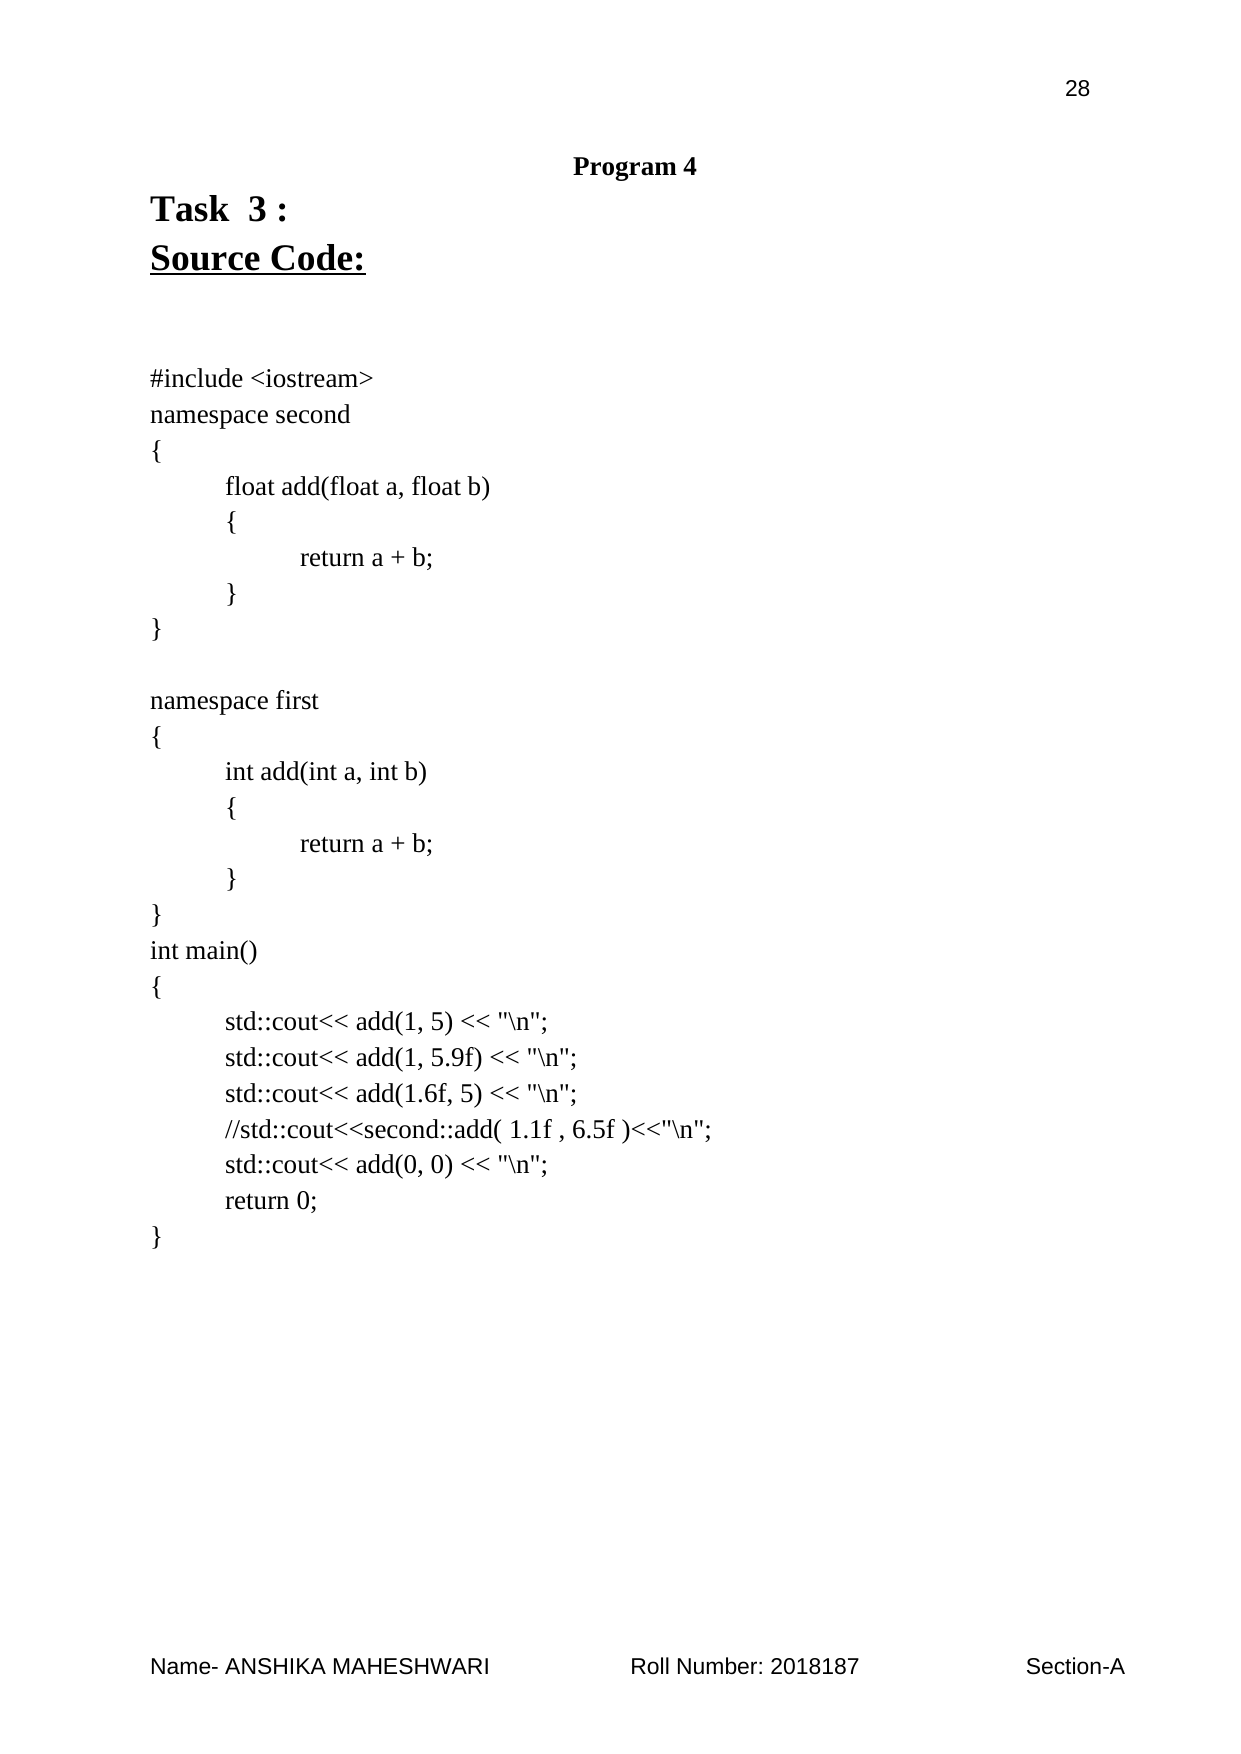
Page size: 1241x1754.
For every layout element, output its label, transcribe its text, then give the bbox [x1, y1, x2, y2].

text } [150, 898, 1090, 929]
text } [150, 1220, 1090, 1251]
text std::cout<< add(1, 5.9f) << "\n"; [150, 1041, 1090, 1072]
text namespace second [150, 398, 1090, 429]
text std::cout<< add(1.6f, 5) << "\n"; [150, 1077, 1090, 1108]
text return 0; [150, 1184, 1090, 1215]
text Source Code: [150, 236, 1090, 279]
text namespace first [150, 684, 1090, 715]
text #include <iostream> [150, 362, 1090, 393]
text { [150, 505, 1090, 536]
text std::cout<< add(1, 5) << "\n"; [150, 1006, 1090, 1037]
text return a + b; [150, 827, 1090, 858]
text return a + b; [150, 541, 1090, 572]
text //std::cout<<second::add( 1.1f , 6.5f )<<"\n"; [150, 1113, 1090, 1144]
text { [150, 720, 1090, 751]
text } [150, 612, 1090, 644]
text Program 4 [150, 150, 1090, 181]
text { [150, 970, 1090, 1001]
text Task 3 : [150, 186, 1090, 229]
text { [150, 434, 1090, 465]
text int add(int a, int b) [150, 755, 1090, 787]
text } [150, 577, 1090, 608]
text int main() [150, 934, 1090, 965]
text std::cout<< add(0, 0) << "\n"; [150, 1148, 1090, 1179]
text { [150, 791, 1090, 822]
text float add(float a, float b) [150, 469, 1090, 501]
text } [150, 863, 1090, 894]
